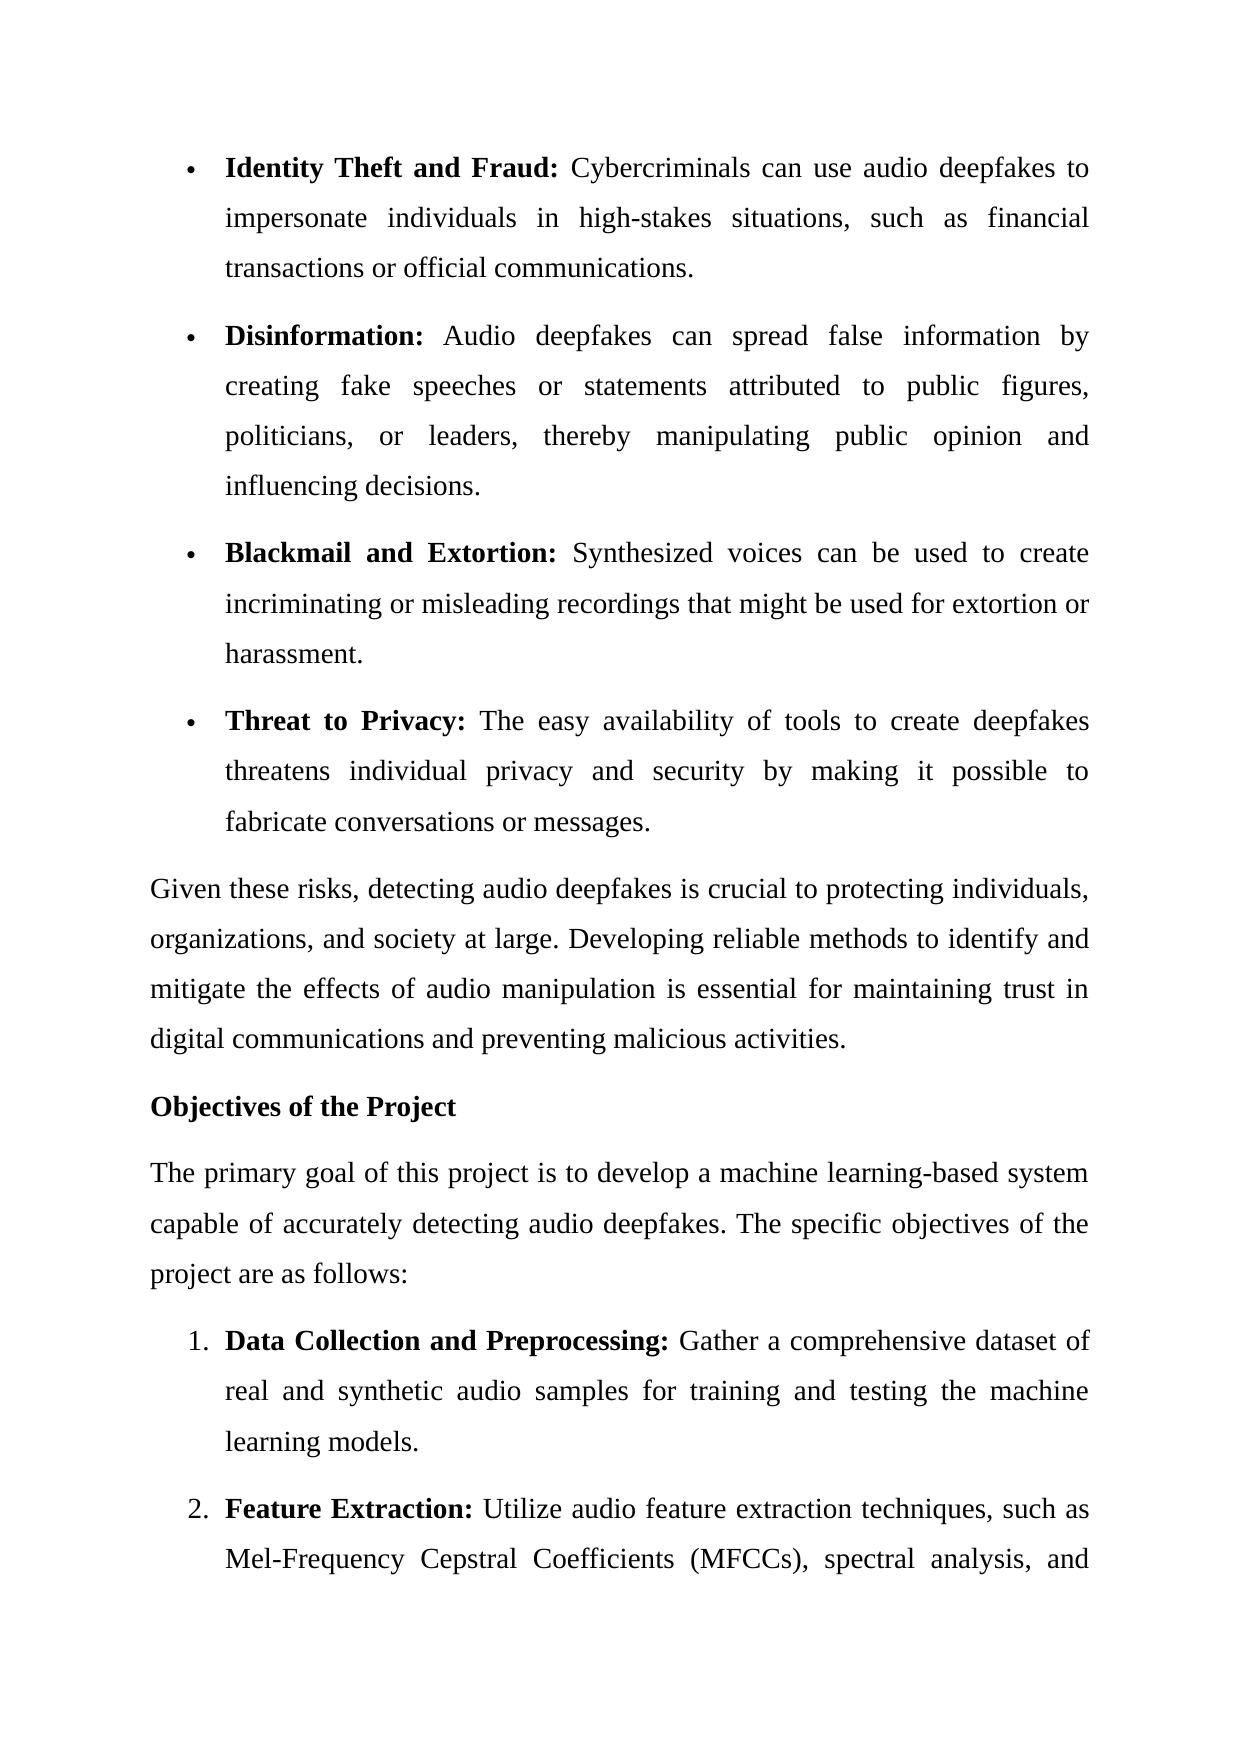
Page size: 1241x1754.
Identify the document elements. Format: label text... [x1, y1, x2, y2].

list Threat to Privacy: The easy availability of tools to create deepfakes threatens individual privacy and security by making it possible to fabricate conversations or messages. [187, 703, 1090, 837]
list Blackmail and Extortion: Synthesized voices can be used to create incriminating or misleading recordings that might be used for extortion or harassment. [187, 536, 1090, 670]
text The primary goal of this project is to develop a machine learning-based system capable of accurately detecting audio deepfakes. The specific objectives of the project are as follows: [150, 1156, 1090, 1290]
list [187, 1491, 1090, 1575]
list Data Collection and Preprocessing: Gather a comprehensive dataset of real and synthetic audio samples for training and testing the machine learning models. [187, 1323, 1090, 1457]
list Disinformation: Audio deepfakes can spread false information by creating fake speeches or statements attributed to public figures, politicians, or leaders, thereby manipulating public opinion and influencing decisions. [187, 318, 1090, 502]
list Identity Theft and Fraud: Cybercriminals can use audio deepfakes to impersonate individuals in high-stakes situations, such as financial transactions or official communications. [187, 150, 1090, 284]
text Given these risks, detecting audio deepfakes is crucial to protecting individuals, organizations, and society at large. Developing reliable methods to identify and mitigate the effects of audio manipulation is essential for maintaining trust in digital communications and preventing malicious activities. [150, 871, 1090, 1055]
text Objectives of the Project [150, 1089, 1090, 1122]
